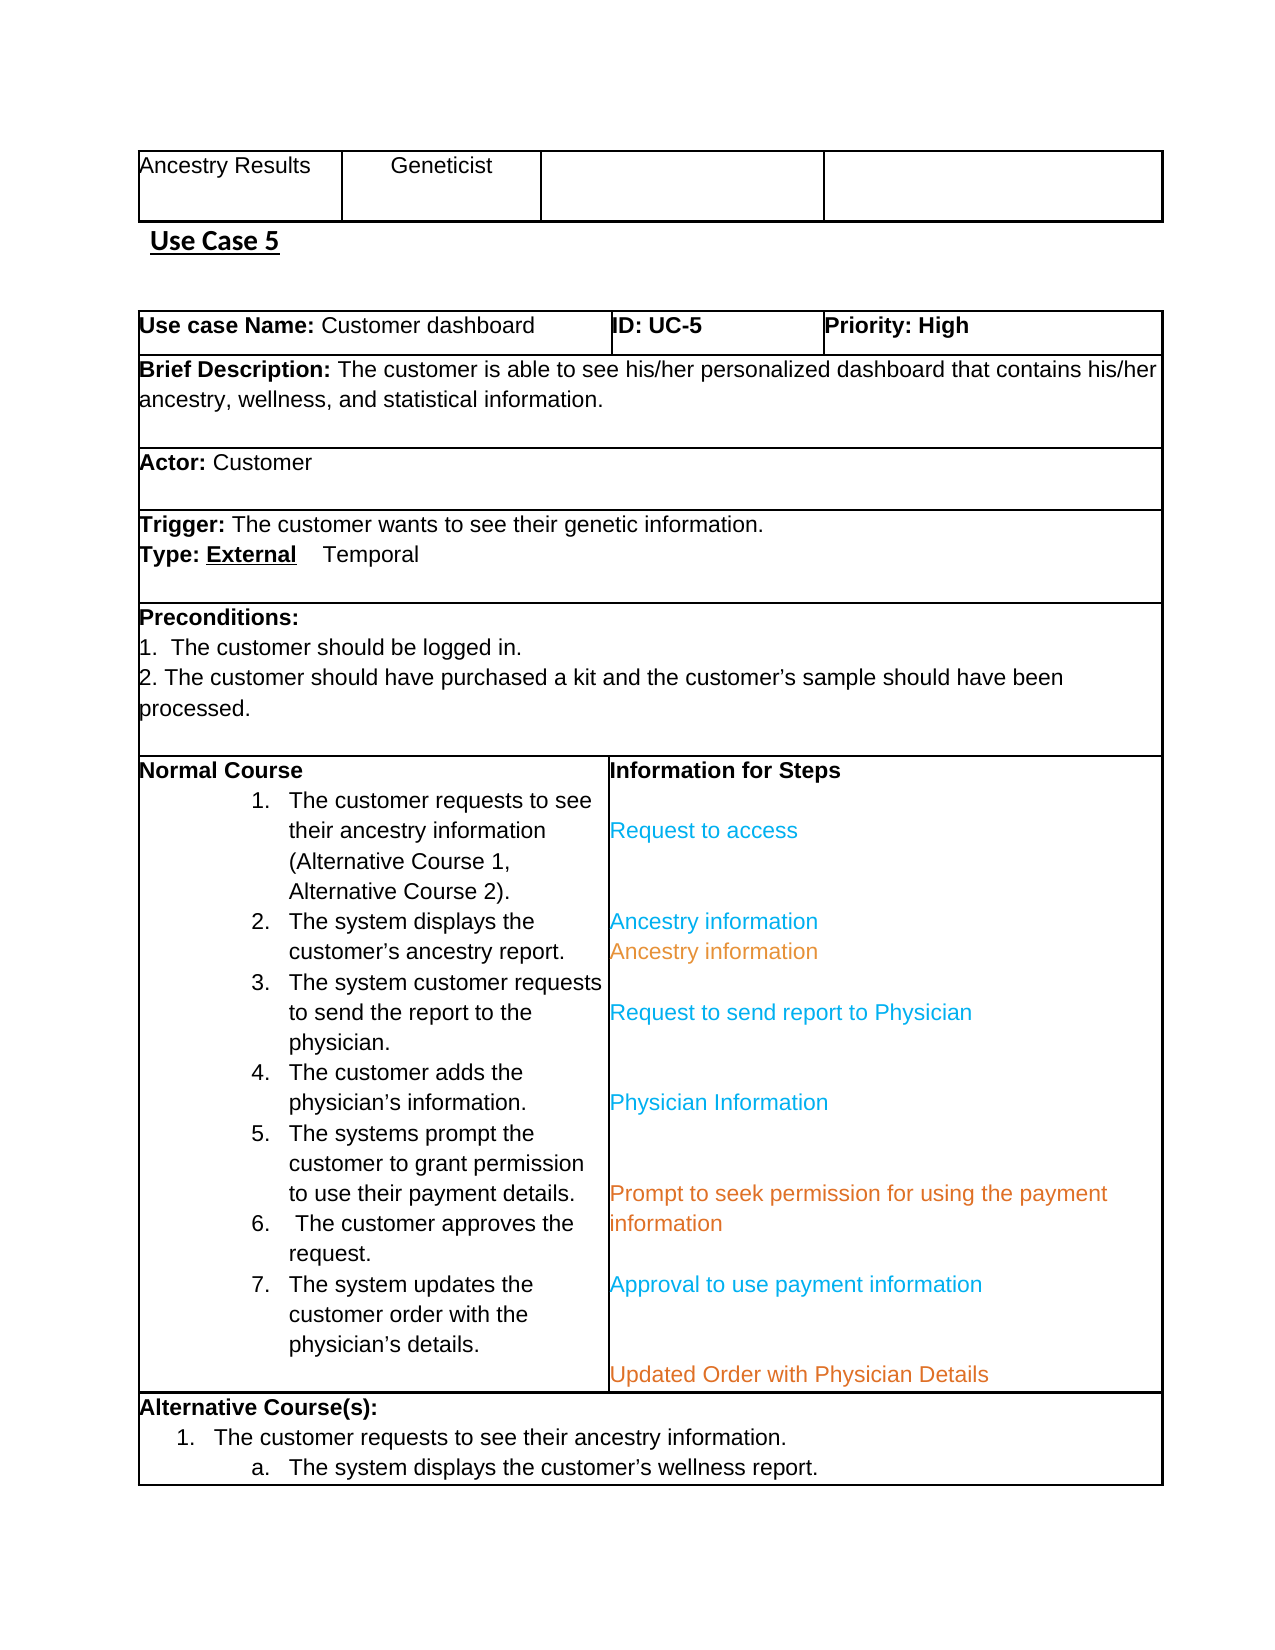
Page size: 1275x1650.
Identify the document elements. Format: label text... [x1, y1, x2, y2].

table_cell Brief Description: The customer is able to see his/her personalized dashboard that contains his/her ancestry, wellness, and statistical information. [140, 356, 1161, 447]
table_cell Trigger: The customer wants to see their genetic information. Type: External Temporal [140, 511, 1161, 602]
table_cell Preconditions: 1. The customer should be logged in. 2. The customer should have purchased a kit and the customer’s sample should have been processed. [140, 604, 1161, 755]
table_header Priority: High [825, 312, 1161, 354]
table_cell Actor: Customer [140, 449, 1161, 509]
table_cell [542, 152, 823, 220]
table_header Use case Name: Customer dashboard [140, 312, 611, 354]
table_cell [140, 1394, 1161, 1484]
table_cell Ancestry Results [140, 152, 341, 220]
table_cell Information for Steps Request to access Ancestry information Ancestry information Request to send report to Physician Physician Information Prompt to seek permission for using the payment information Approval to use payment information Updated Order with Physician Details [610, 757, 1161, 1391]
table_cell [825, 152, 1161, 220]
table_cell Geneticist [343, 152, 540, 220]
table_header ID: UC-5 [613, 312, 823, 354]
text Use Case 5 [150, 223, 1125, 258]
table_cell Normal Course The customer requests to see their ancestry information (Alternative Course 1, Alternative Course 2). The system displays the customer’s ancestry report. The system customer requests to send the report to the physician. The customer adds the physician’s information. The systems prompt the customer to grant permission to use their payment details. The customer approves the request. The system updates the customer order with the physician’s details. [140, 757, 608, 1391]
